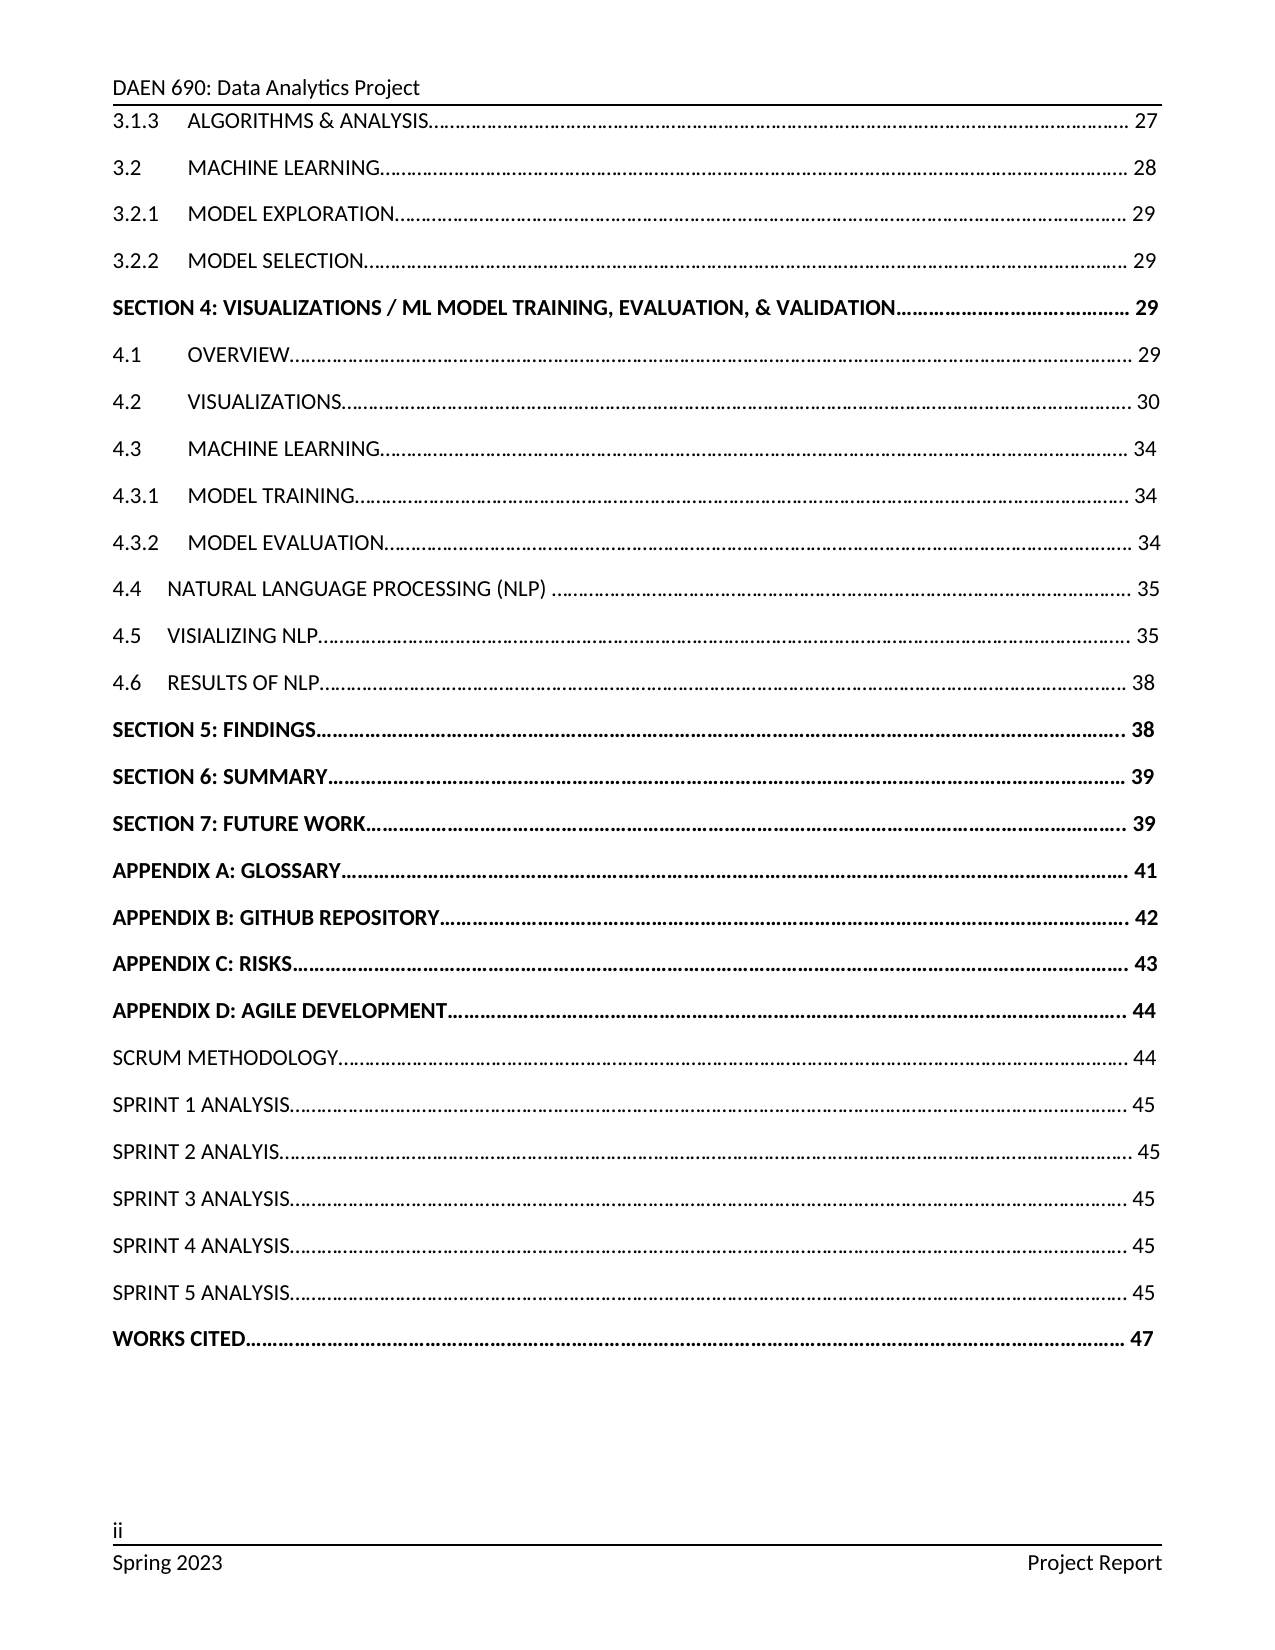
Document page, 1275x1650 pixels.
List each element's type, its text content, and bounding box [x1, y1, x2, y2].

text SECTION 5: FINDINGS………………………………………………………………………………………………………………………………….. 38 [112, 715, 1162, 743]
text APPENDIX D: AGILE DEVELOPMENT…………………………………………………………………………………………………………….. 44 [112, 996, 1162, 1024]
text SCRUM METHODOLOGY…………………………………………………………………………………………………………………………………… 44 [112, 1043, 1162, 1071]
text SPRINT 2 ANALYIS……………………………………………………………………………………………………………………………………………… 45 [112, 1137, 1162, 1165]
text SECTION 4: VISUALIZATIONS / ML MODEL TRAINING, EVALUATION, & VALIDATION………………………….………… 29 [112, 293, 1162, 321]
text 4.5 VISIALIZING NLP………………………………………………………………………………………………………………………………..…….. 35 [112, 621, 1162, 649]
text SPRINT 3 ANALYSIS…………………………………………………………………………………………………………………………………………… 45 [112, 1184, 1162, 1212]
text 3.2.2 MODEL SELECTION………………………………………………………………………………………………………………………………. 29 [112, 246, 1162, 274]
text 4.3.2 MODEL EVALUATION……………………………………………………………………………………………………………………………. 34 [112, 528, 1162, 556]
text 3.1.3 ALGORITHMS & ANALYSIS……………………………………………………………………………………………………………………. 27 [112, 106, 1162, 134]
text 4.4 NATURAL LANGUAGE PROCESSING (NLP) ……………………………………………………………………………………………….. 35 [112, 574, 1162, 602]
text WORKS CITED……………………………………………………………………………………………………………………………………………… 47 [112, 1324, 1162, 1352]
text 3.2.1 MODEL EXPLORATION…………………………………………………………………………………………………………………………. 29 [112, 199, 1162, 227]
text APPENDIX A: GLOSSARY………………………………………………………………………………………………………………………………. 41 [112, 856, 1162, 884]
text SPRINT 1 ANALYSIS…………………………………………………………………………………………………………………………………………… 45 [112, 1090, 1162, 1118]
text 4.3.1 MODEL TRAINING………………………………………………………………………………………………………………………………… 34 [112, 481, 1162, 509]
text SECTION 6: SUMMARY………………………………………………………………………………………………………………………………… 39 [112, 762, 1162, 790]
text 3.2 MACHINE LEARNING……………………………………………………………………………………………………………………………. 28 [112, 153, 1162, 181]
text APPENDIX C: RISKS………………………………………………………………………………………………………………………………………. 43 [112, 949, 1162, 977]
text 4.2 VISUALIZATIONS…………………………………………………………………………………………………………………………………… 30 [112, 387, 1162, 415]
text SPRINT 4 ANALYSIS…………………………………………………………………………………………………………………………………………… 45 [112, 1231, 1162, 1259]
text 4.6 RESULTS OF NLP………………………………………………………………………………………………………………………………..……. 38 [112, 668, 1162, 696]
text SECTION 7: FUTURE WORK………………………………………………………………………………………………………………………….. 39 [112, 809, 1162, 837]
text 4.1 OVERVIEW……………………………………………………………………………………………………………………………………………. 29 [112, 340, 1162, 368]
text SPRINT 5 ANALYSIS…………………………………………………………………………………………………………………………………………… 45 [112, 1278, 1162, 1306]
text APPENDIX B: GITHUB REPOSITORY………………………………………………………………………………………………………………. 42 [112, 903, 1162, 931]
text 4.3 MACHINE LEARNING……………………………………………………………………………………………………………………………. 34 [112, 434, 1162, 462]
